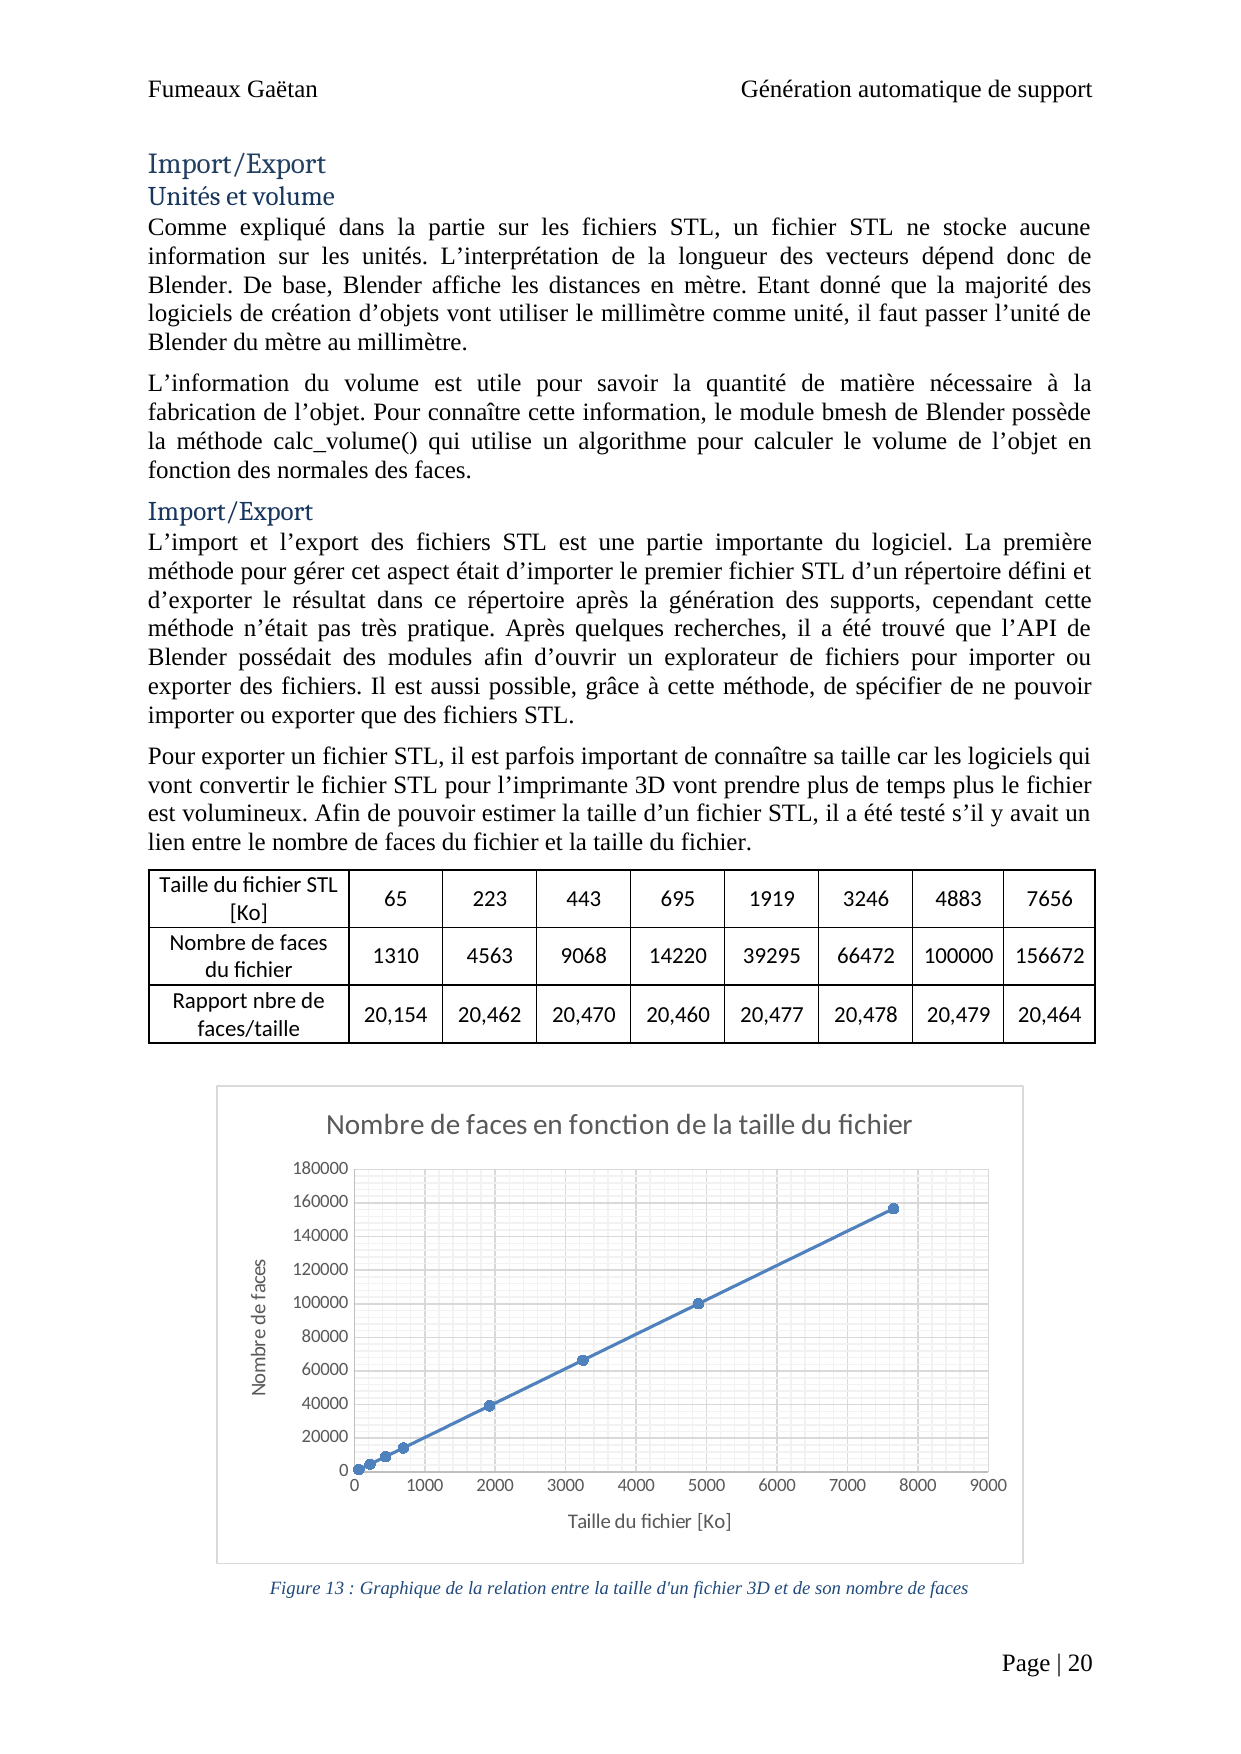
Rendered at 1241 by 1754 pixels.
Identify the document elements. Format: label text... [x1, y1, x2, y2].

table_cell 14220 [631, 928, 724, 984]
subtitle Import/Export [148, 148, 1093, 181]
table_cell 156672 [1004, 928, 1094, 984]
table_header 4883 [913, 871, 1003, 927]
table_cell 66472 [819, 928, 912, 984]
table_cell 20,470 [537, 986, 630, 1042]
table_header 695 [631, 871, 724, 927]
table_header 223 [443, 871, 536, 927]
text L’information du volume est utile pour savoir la quantité de matière nécessaire à la fabrication de l’objet. Pour connaître cette information, le module bmesh de Blender possède la méthode calc_volume() qui utilise un algorithme pour calculer le volume de l’objet en fonction des normales des faces. [148, 368, 1093, 483]
table_cell 20,462 [443, 986, 536, 1042]
table_header 1919 [725, 871, 818, 927]
table_cell 20,464 [1004, 986, 1094, 1042]
text L’import et l’export des fichiers STL est une partie importante du logiciel. La première méthode pour gérer cet aspect était d’importer le premier fichier STL d’un répertoire défini et d’exporter le résultat dans ce répertoire après la génération des supports, cependant cette méthode n’était pas très pratique. Après quelques recherches, il a été trouvé que l’API de Blender possédait des modules afin d’ouvrir un explorateur de fichiers pour importer ou exporter des fichiers. Il est aussi possible, grâce à cette méthode, de spécifier de ne pouvoir importer ou exporter que des fichiers STL. [148, 527, 1093, 728]
table_header Taille du fichier STL [Ko] [150, 871, 348, 927]
table_cell 20,479 [913, 986, 1003, 1042]
table_cell 20,477 [725, 986, 818, 1042]
table_cell 4563 [443, 928, 536, 984]
table_cell 20,478 [819, 986, 912, 1042]
subtitle Import/Export [148, 496, 1093, 527]
table_cell Nombre de faces du fichier [150, 928, 348, 984]
table_header 443 [537, 871, 630, 927]
table_cell 9068 [537, 928, 630, 984]
table_header 7656 [1004, 871, 1094, 927]
table_cell 20,154 [350, 986, 442, 1042]
table_cell 20,460 [631, 986, 724, 1042]
table_cell 1310 [350, 928, 442, 984]
text Comme expliqué dans la partie sur les fichiers STL, un fichier STL ne stocke aucune information sur les unités. L’interprétation de la longueur des vecteurs dépend donc de Blender. De base, Blender affiche les distances en mètre. Etant donné que la majorité des logiciels de création d’objets vont utiliser le millimètre comme unité, il faut passer l’unité de Blender du mètre au millimètre. [148, 212, 1093, 356]
table_cell 100000 [913, 928, 1003, 984]
text Pour exporter un fichier STL, il est parfois important de connaître sa taille car les logiciels qui vont convertir le fichier STL pour l’imprimante 3D vont prendre plus de temps plus le fichier est volumineux. Afin de pouvoir estimer la taille d’un fichier STL, il a été testé s’il y avait un lien entre le nombre de faces du fichier et la taille du fichier. [148, 741, 1093, 856]
table_cell Rapport nbre de faces/taille [150, 986, 348, 1042]
table_header 3246 [819, 871, 912, 927]
table_header 65 [350, 871, 442, 927]
table_cell 39295 [725, 928, 818, 984]
subtitle Unités et volume [148, 181, 1093, 212]
